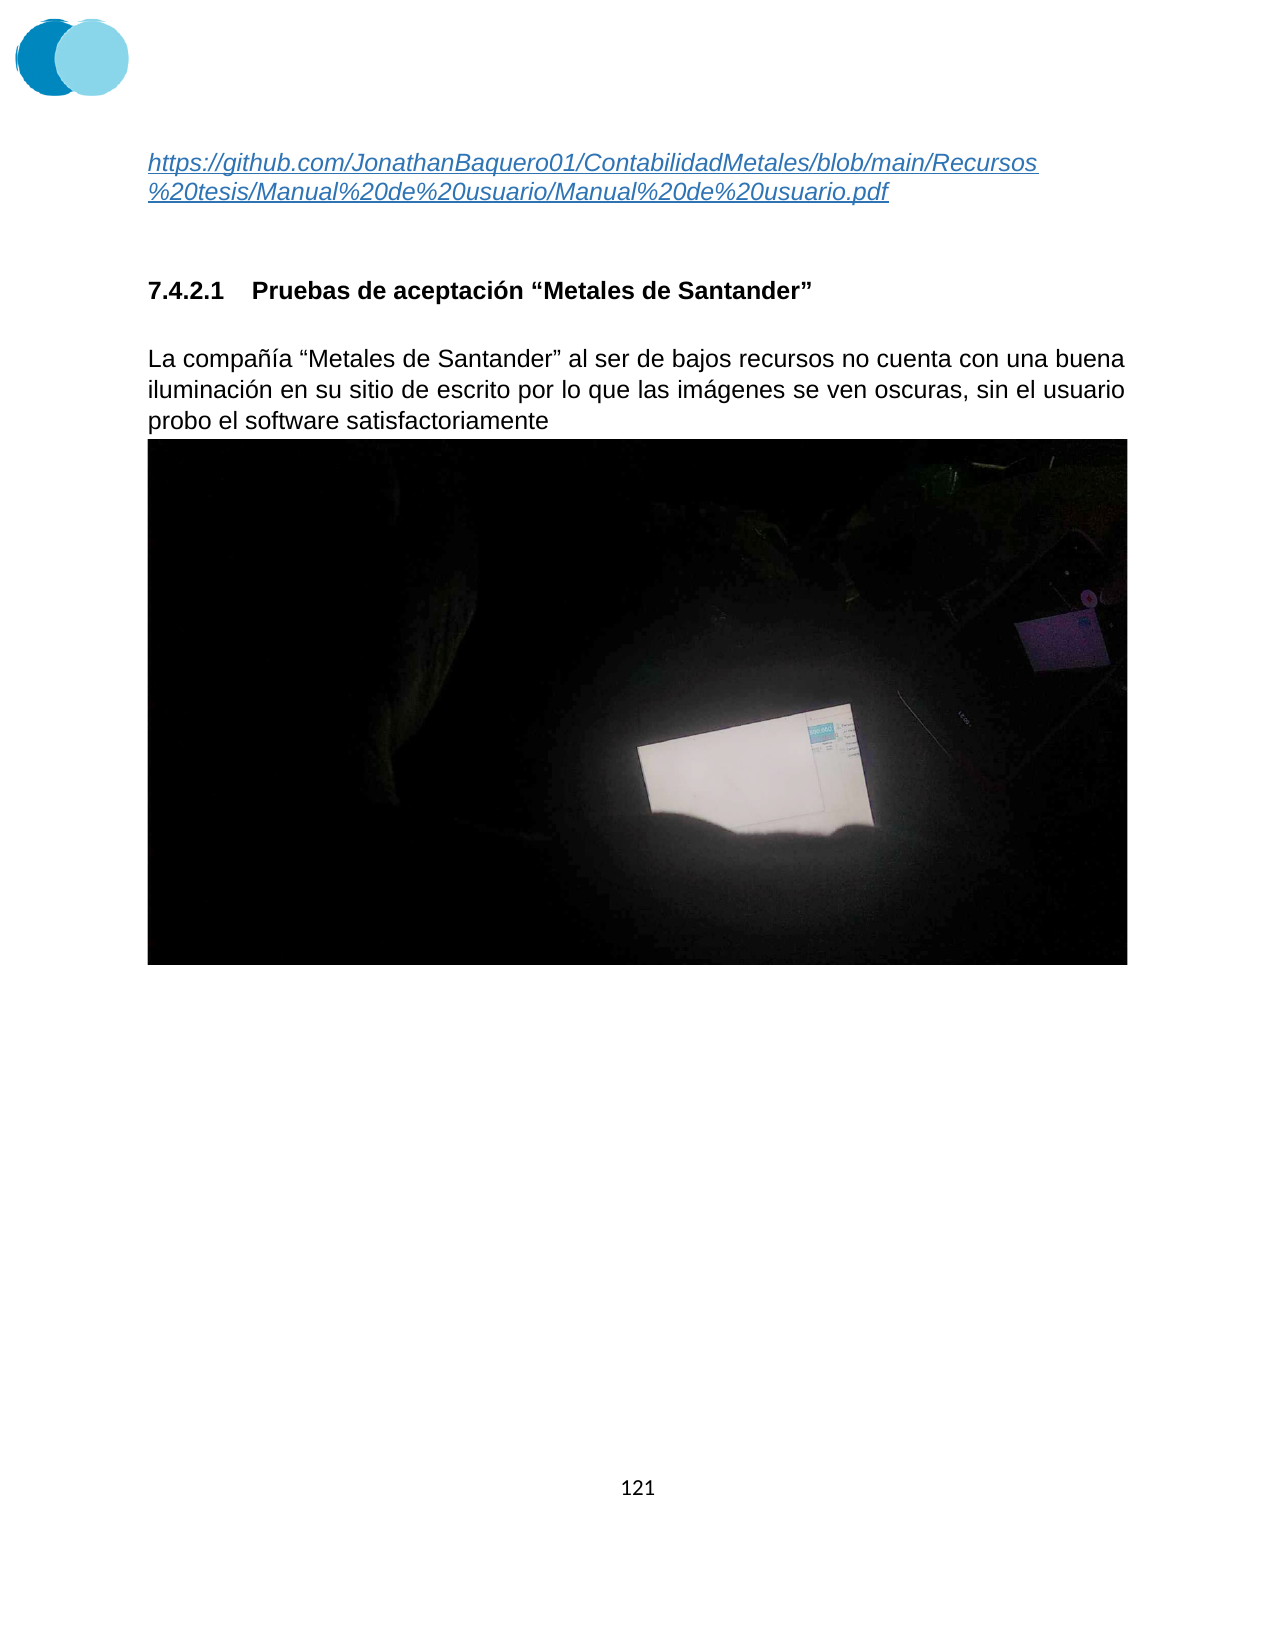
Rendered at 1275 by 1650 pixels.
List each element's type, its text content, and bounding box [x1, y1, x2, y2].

text https://github.com/JonathanBaquero01/ContabilidadMetales/blob/main/Recursos%20tesis/Manual%20de%20usuario/Manual%20de%20usuario.pdf [148, 148, 1122, 205]
picture [147, 439, 1128, 965]
text La compañía “Metales de Santander” al ser de bajos recursos no cuenta con una buena iluminación en su sitio de escrito por lo que las imágenes se ven oscuras, sin el usuario probo el software satisfactoriamente [148, 344, 1127, 434]
picture [13, 16, 131, 99]
subtitle 7.4.2.1 Pruebas de aceptación “Metales de Santander” [148, 276, 1127, 304]
